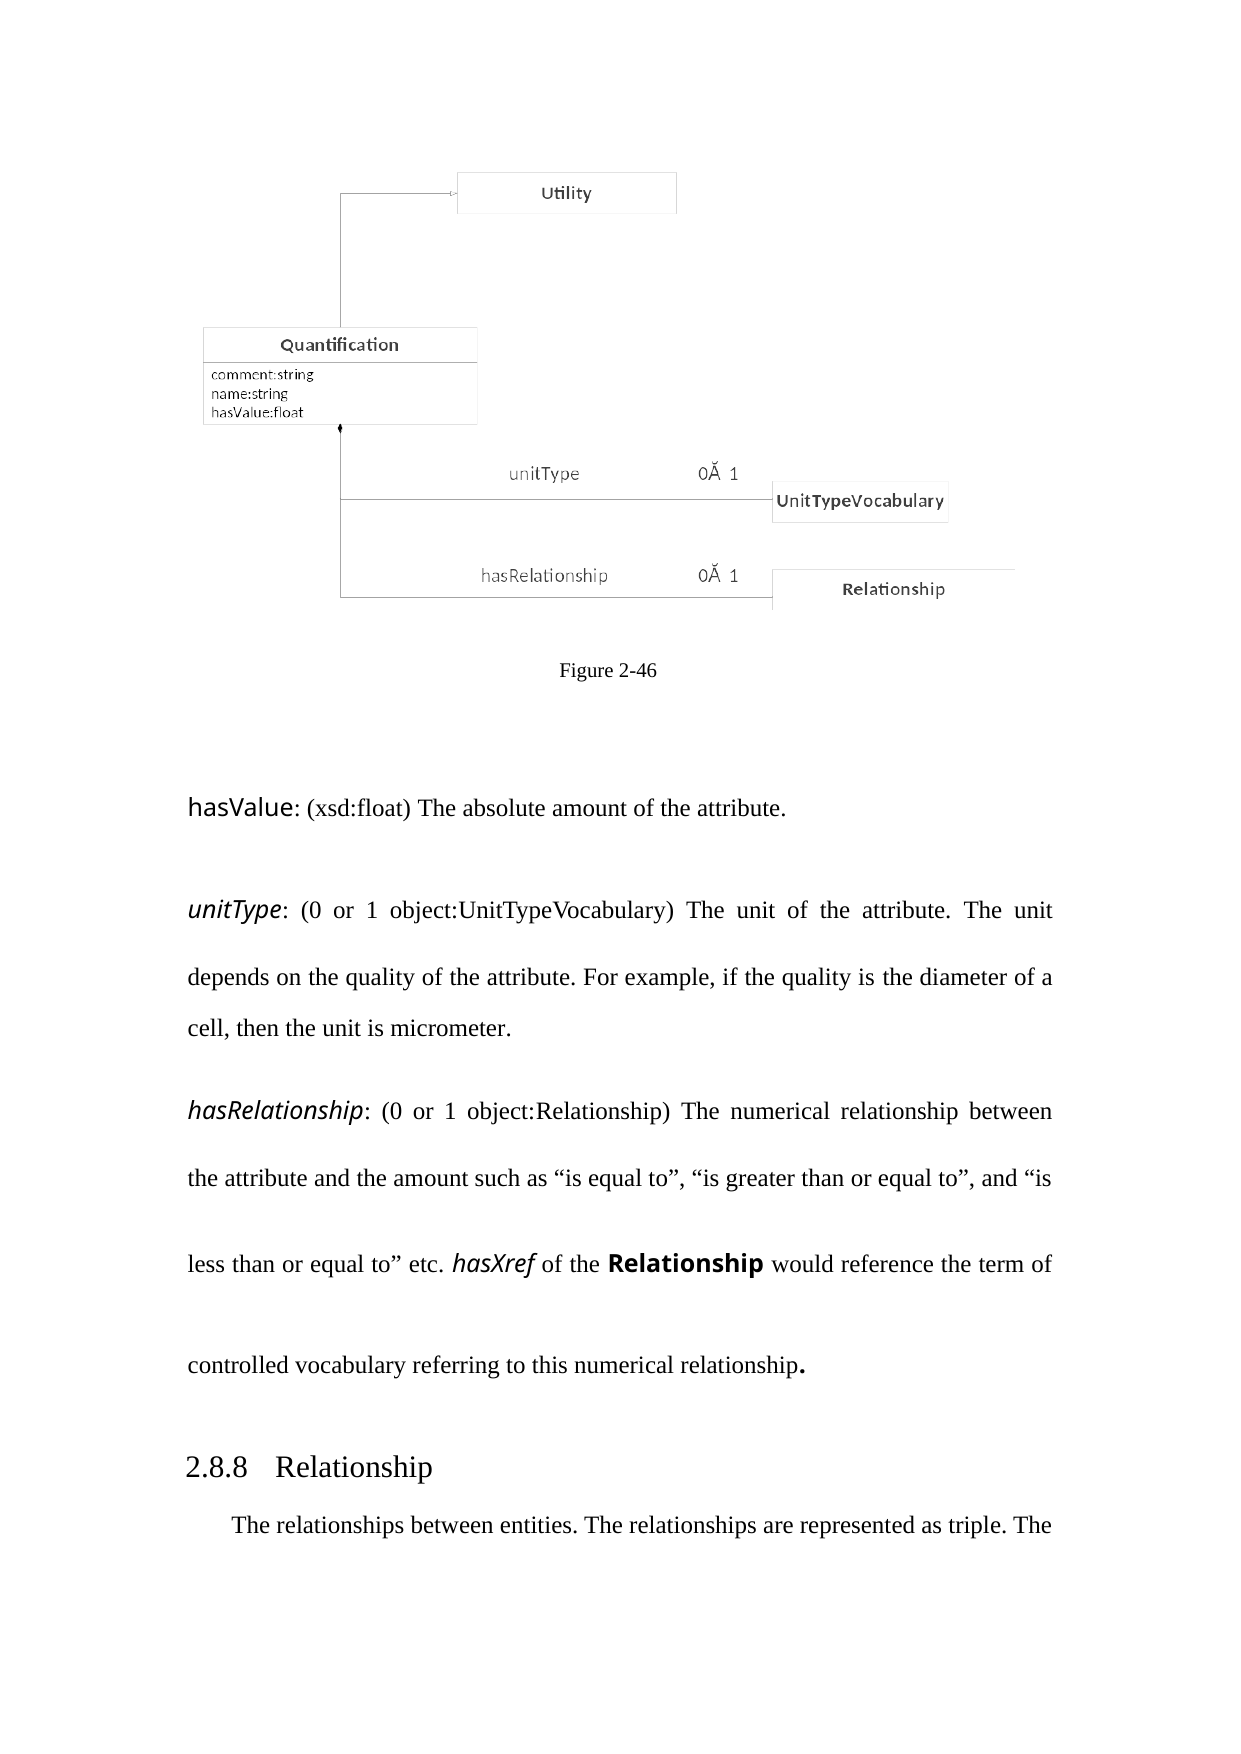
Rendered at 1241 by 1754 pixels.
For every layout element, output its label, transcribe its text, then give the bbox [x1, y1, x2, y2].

subtitle Relationship [185, 1432, 1053, 1500]
text unitType: (0 or 1 object:UnitTypeVocabulary) The unit of the attribute. The unit depends on the quality of the attribute. For example, if the quality is the diameter of a cell, then the unit is micrometer. [187, 874, 1053, 1044]
text hasValue: (xsd:float) The absolute amount of the attribute. [187, 772, 1053, 840]
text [187, 1507, 1053, 1541]
text hasRelationship: (0 or 1 object:Relationship) The numerical relationship between the attribute and the amount such as “is equal to”, “is greater than or equal to”, and “is less than or equal to” etc. hasXref of the Relationship would reference the term of controlled vocabulary referring to this numerical relationship. [187, 1076, 1053, 1398]
